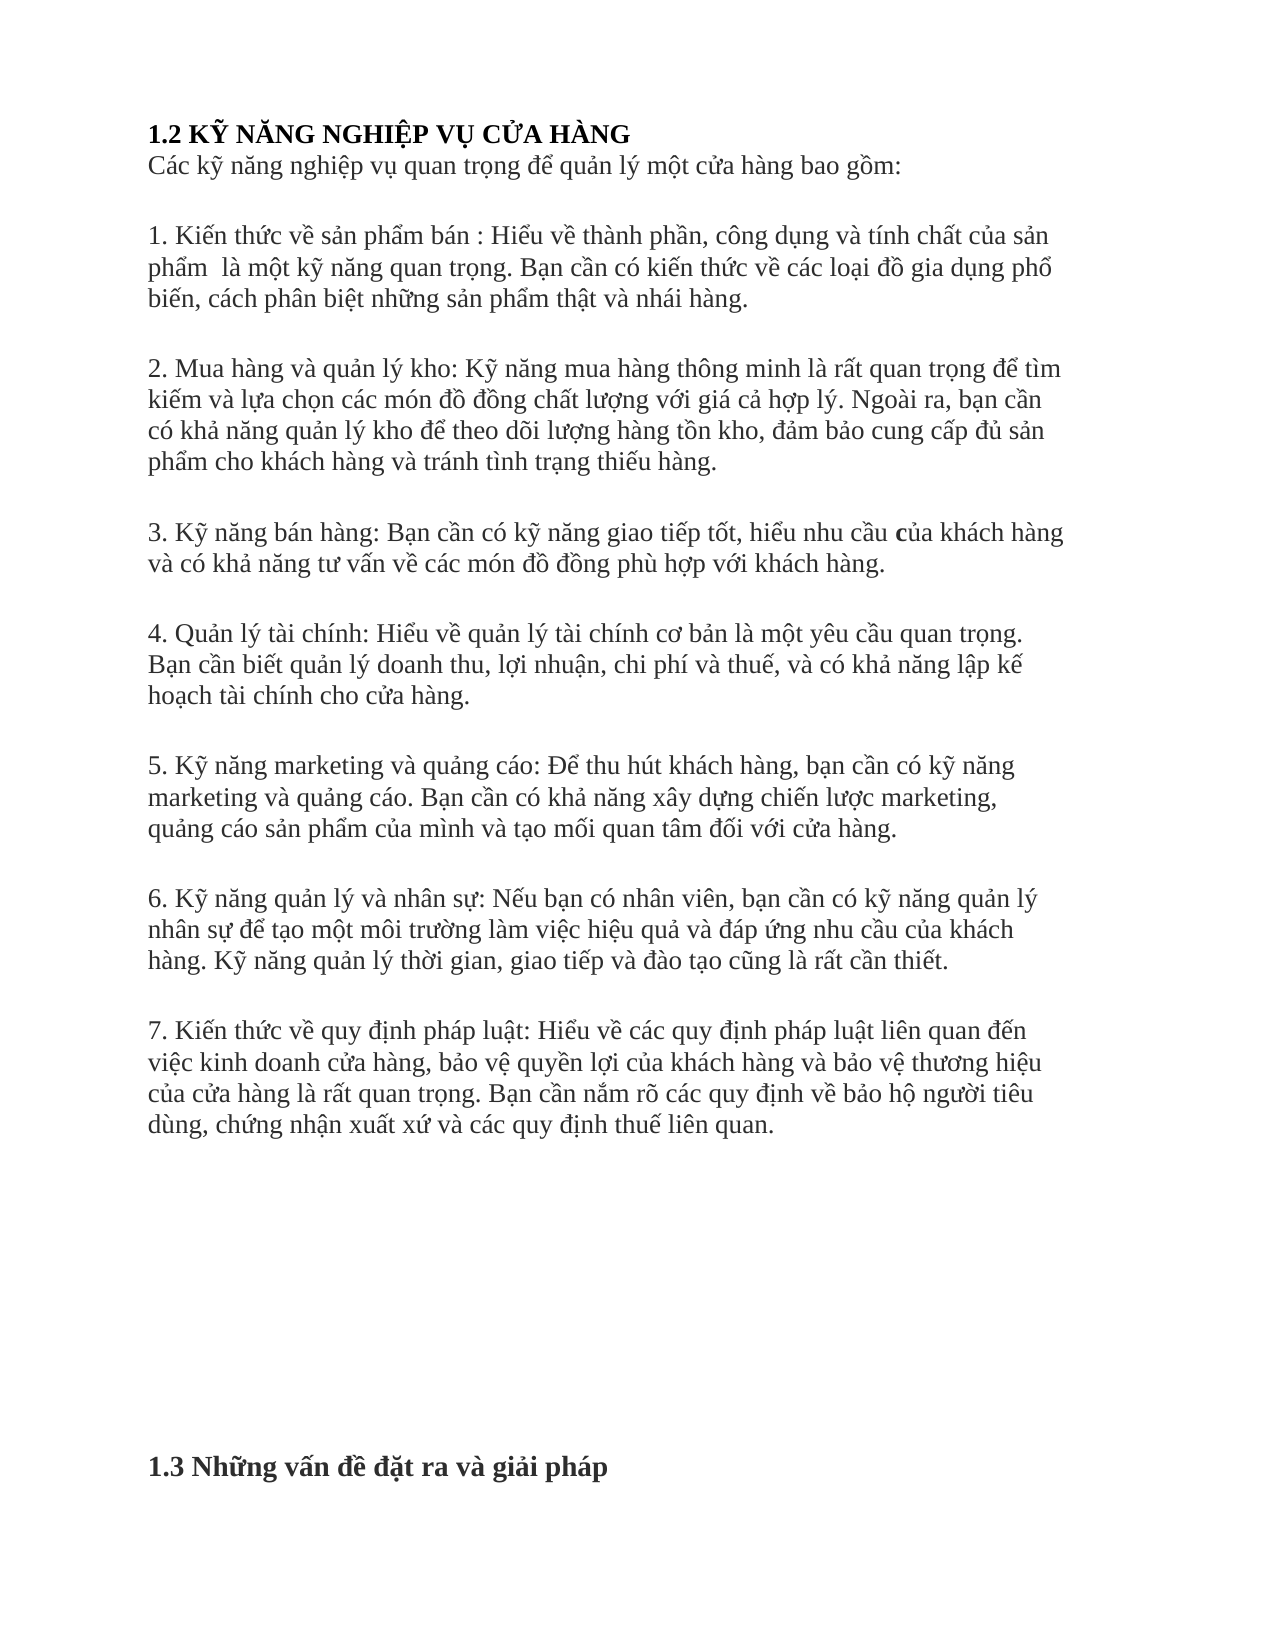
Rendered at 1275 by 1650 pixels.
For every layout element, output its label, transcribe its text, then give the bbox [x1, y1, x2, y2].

text 2. Mua hàng và quản lý kho: Kỹ năng mua hàng thông minh là rất quan trọng để tìm kiếm và lựa chọn các món đồ đồng chất lượng với giá cả hợp lý. Ngoài ra, bạn cần có khả năng quản lý kho để theo dõi lượng hàng tồn kho, đảm bảo cung cấp đủ sản phẩm cho khách hàng và tránh tình trạng thiếu hàng. [148, 352, 1068, 477]
text Các kỹ năng nghiệp vụ quan trọng để quản lý một cửa hàng bao gồm: [148, 149, 1068, 180]
text 6. Kỹ năng quản lý và nhân sự: Nếu bạn có nhân viên, bạn cần có kỹ năng quản lý nhân sự để tạo một môi trường làm việc hiệu quả và đáp ứng nhu cầu của khách hàng. Kỹ năng quản lý thời gian, giao tiếp và đào tạo cũng là rất cần thiết. [148, 882, 1068, 975]
text 5. Kỹ năng marketing và quảng cáo: Để thu hút khách hàng, bạn cần có kỹ năng marketing và quảng cáo. Bạn cần có khả năng xây dựng chiến lược marketing, quảng cáo sản phẩm của mình và tạo mối quan tâm đối với cửa hàng. [148, 749, 1068, 843]
subtitle 1.2 KỸ NĂNG NGHIỆP VỤ CỬA HÀNG [148, 118, 1068, 149]
list Kiến thức về sản phẩm bán : Hiểu về thành phần, công dụng và tính chất của sản phẩm là một kỹ năng quan trọng. Bạn cần có kiến thức về các loại đồ gia dụng phổ biến, cách phân biệt những sản phẩm thật và nhái hàng. [148, 219, 1068, 313]
text 7. Kiến thức về quy định pháp luật: Hiểu về các quy định pháp luật liên quan đến việc kinh doanh cửa hàng, bảo vệ quyền lợi của khách hàng và bảo vệ thương hiệu của cửa hàng là rất quan trọng. Bạn cần nắm rõ các quy định về bảo hộ người tiêu dùng, chứng nhận xuất xứ và các quy định thuế liên quan. [148, 1014, 1068, 1139]
text 4. Quản lý tài chính: Hiểu về quản lý tài chính cơ bản là một yêu cầu quan trọng. Bạn cần biết quản lý doanh thu, lợi nhuận, chi phí và thuế, và có khả năng lập kế hoạch tài chính cho cửa hàng. [148, 617, 1068, 710]
text 3. Kỹ năng bán hàng: Bạn cần có kỹ năng giao tiếp tốt, hiểu nhu cầu của khách hàng và có khả năng tư vấn về các món đồ đồng phù hợp với khách hàng. [148, 516, 1068, 578]
text 1.3 Những vấn đề đặt ra và giải pháp [148, 1449, 1068, 1483]
